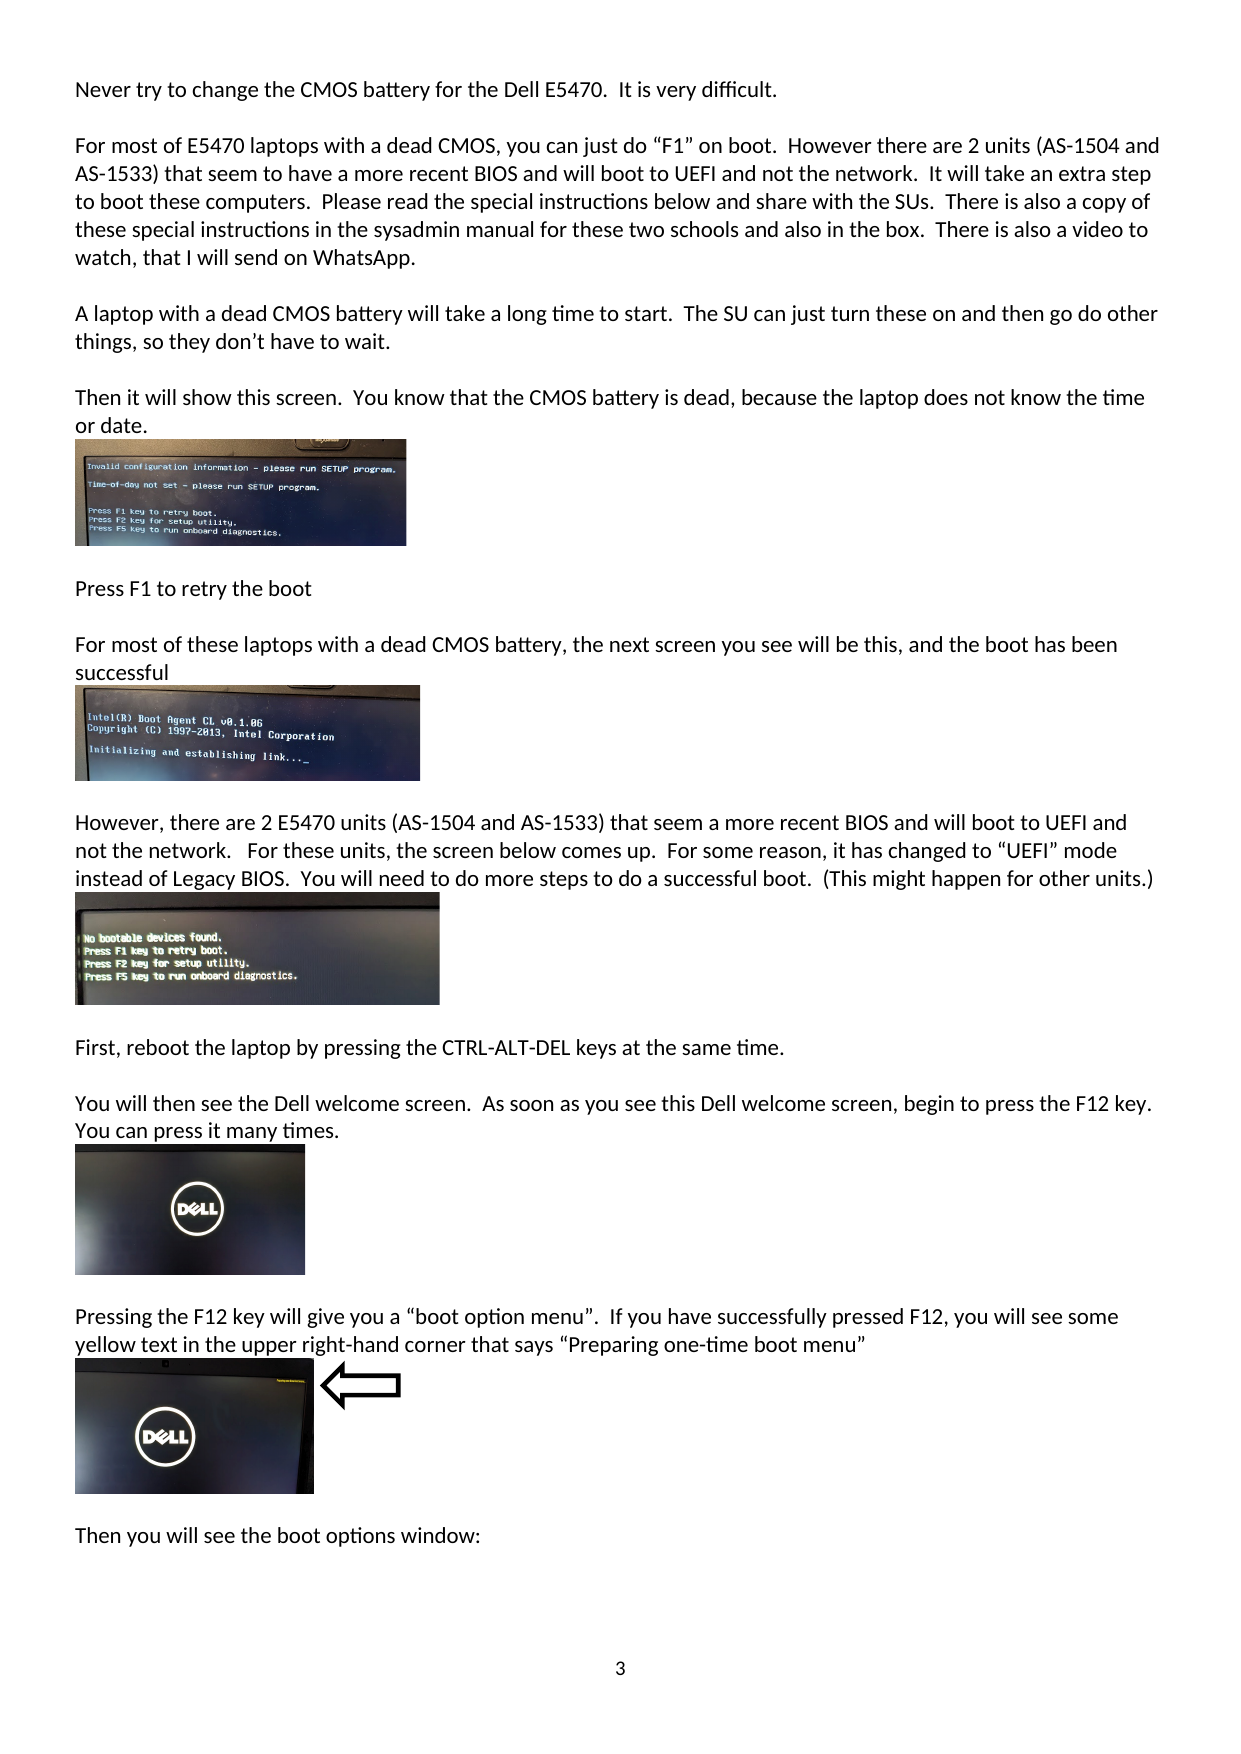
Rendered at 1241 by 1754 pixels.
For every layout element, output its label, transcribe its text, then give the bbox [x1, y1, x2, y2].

picture [75, 892, 440, 1005]
picture [75, 1144, 306, 1275]
picture [75, 685, 421, 781]
text First, reboot the laptop by pressing the CTRL-ALT-DEL keys at the same time. [75, 1033, 1165, 1061]
text Then it will show this screen. You know that the CMOS battery is dead, because the laptop does not know the time or date. [75, 383, 1165, 439]
text You will then see the Dell welcome screen. As soon as you see this Dell welcome screen, begin to press the F12 key. You can press it many times. [75, 1089, 1165, 1145]
text Press F1 to retry the boot [75, 574, 1165, 602]
text Pressing the F12 key will give you a “boot option menu”. If you have successfully pressed F12, you will see some yellow text in the upper right-hand corner that says “Preparing one-time boot menu” [75, 1302, 1165, 1358]
text Never try to change the CMOS battery for the Dell E5470. It is very difficult. [75, 75, 1165, 103]
text For most of E5470 laptops with a dead CMOS, you can just do “F1” on boot. However there are 2 units (AS-1504 and AS-1533) that seem to have a more recent BIOS and will boot to UEFI and not the network. It will take an extra step to boot these computers. Please read the special instructions below and share with the SUs. There is also a copy of these special instructions in the sysadmin manual for these two schools and also in the box. There is also a video to watch, that I will send on WhatsApp. [75, 131, 1165, 271]
picture [75, 439, 407, 546]
text However, there are 2 E5470 units (AS-1504 and AS-1533) that seem a more recent BIOS and will boot to UEFI and not the network. For these units, the screen below comes up. For some reason, it has changed to “UEFI” mode instead of Legacy BIOS. You will need to do more steps to do a successful boot. (This might happen for other units.) [75, 808, 1165, 893]
text A laptop with a dead CMOS battery will take a long time to start. The SU can just turn these on and then go do other things, so they don’t have to wait. [75, 299, 1165, 355]
picture [75, 1358, 314, 1494]
text For most of these laptops with a dead CMOS battery, the next screen you see will be this, and the boot has been successful [75, 630, 1165, 686]
text Then you will see the boot options window: [75, 1521, 1165, 1549]
